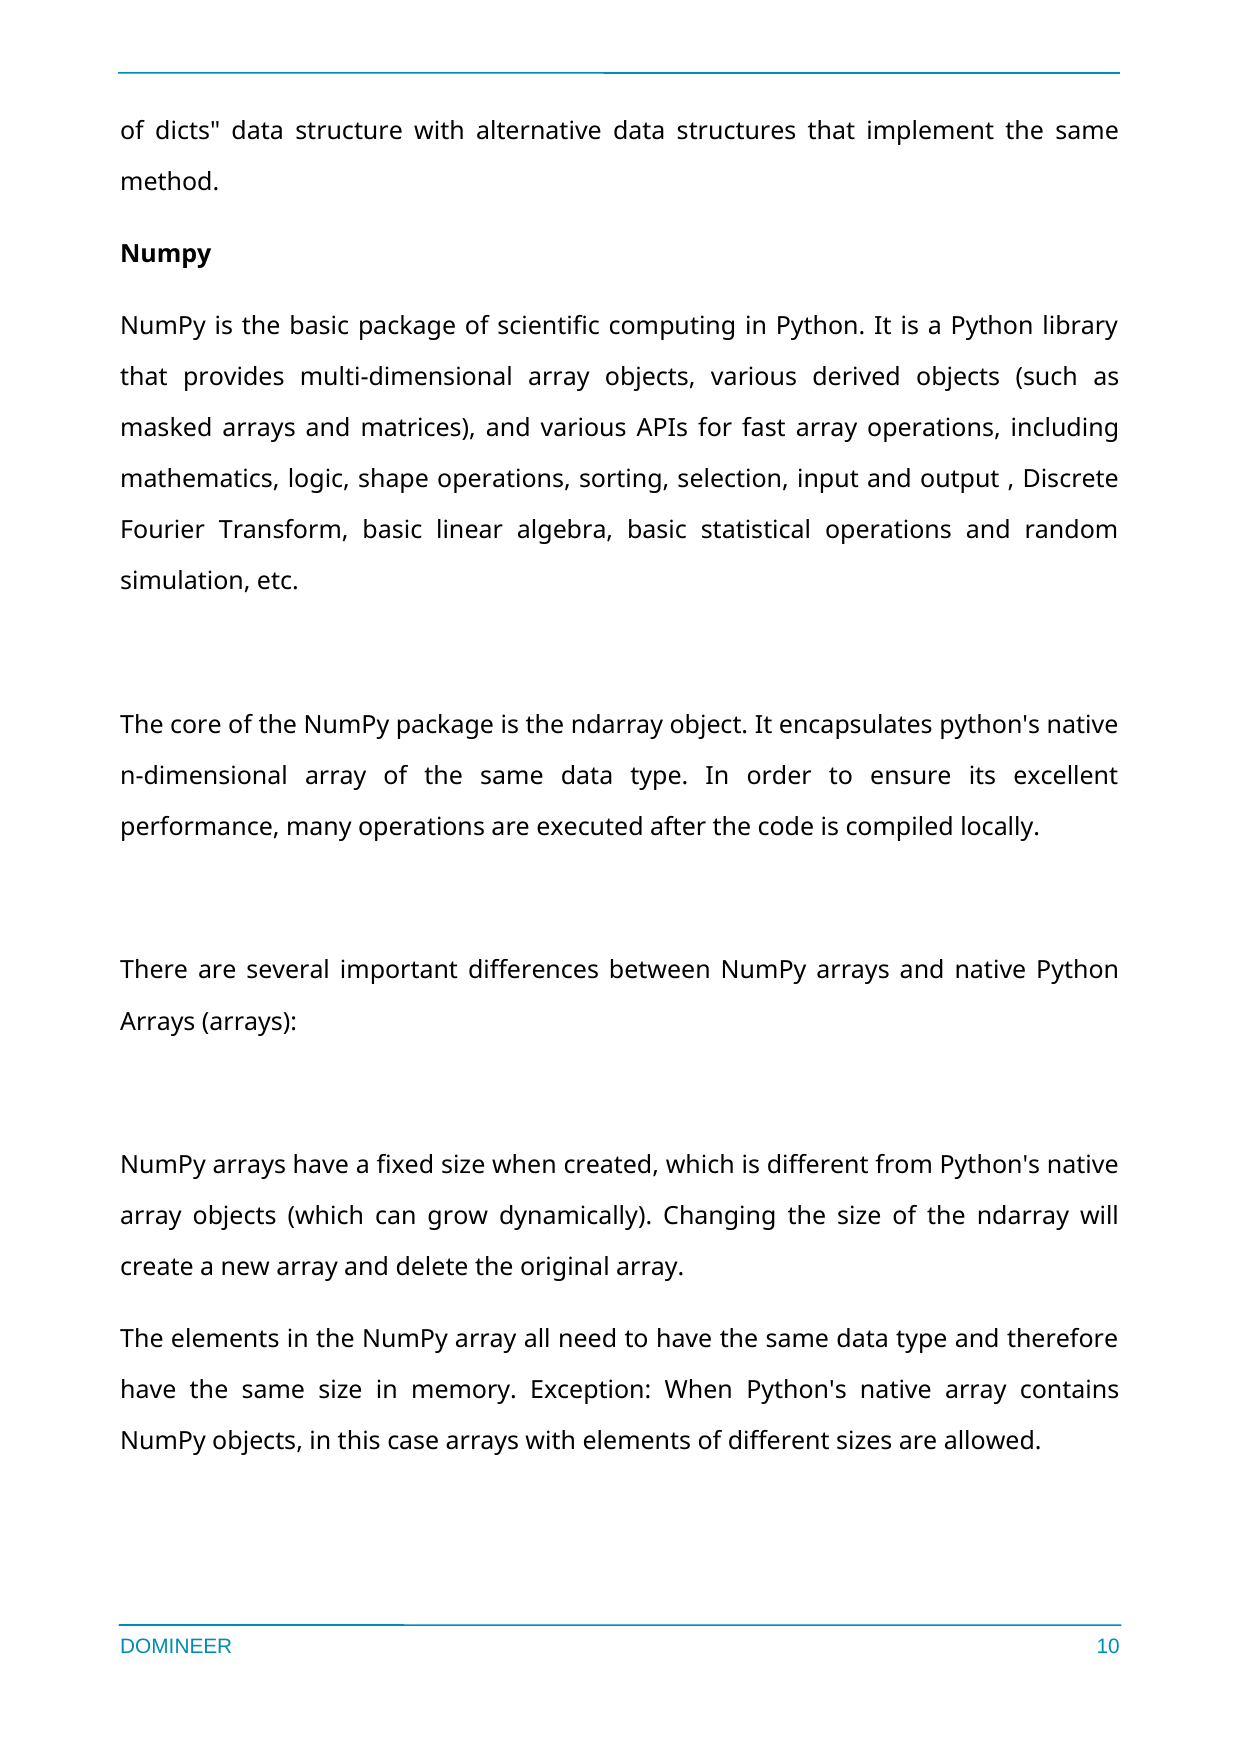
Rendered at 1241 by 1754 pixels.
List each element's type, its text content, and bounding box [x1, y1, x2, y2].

text There are several important differences between NumPy arrays and native Python Arrays (arrays): [120, 952, 1120, 1037]
text NumPy is the basic package of scientific computing in Python. It is a Python library that provides multi-dimensional array objects, various derived objects (such as masked arrays and matrices), and various APIs for fast array operations, including mathematics, logic, shape operations, sorting, selection, input and output , Discrete Fourier Transform, basic linear algebra, basic statistical operations and random simulation, etc. [120, 307, 1120, 597]
text The core of the NumPy package is the ndarray object. It encapsulates python's native n-dimensional array of the same data type. In order to ensure its excellent performance, many operations are executed after the code is compiled locally. [120, 706, 1120, 842]
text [120, 112, 1120, 198]
text NumPy arrays have a fixed size when created, which is different from Python's native array objects (which can grow dynamically). Changing the size of the ndarray will create a new array and delete the original array. [120, 1147, 1120, 1283]
text The elements in the NumPy array all need to have the same data type and therefore have the same size in memory. Exception: When Python's native array contains NumPy objects, in this case arrays with elements of different sizes are allowed. [120, 1321, 1120, 1457]
text Numpy [120, 235, 1120, 269]
